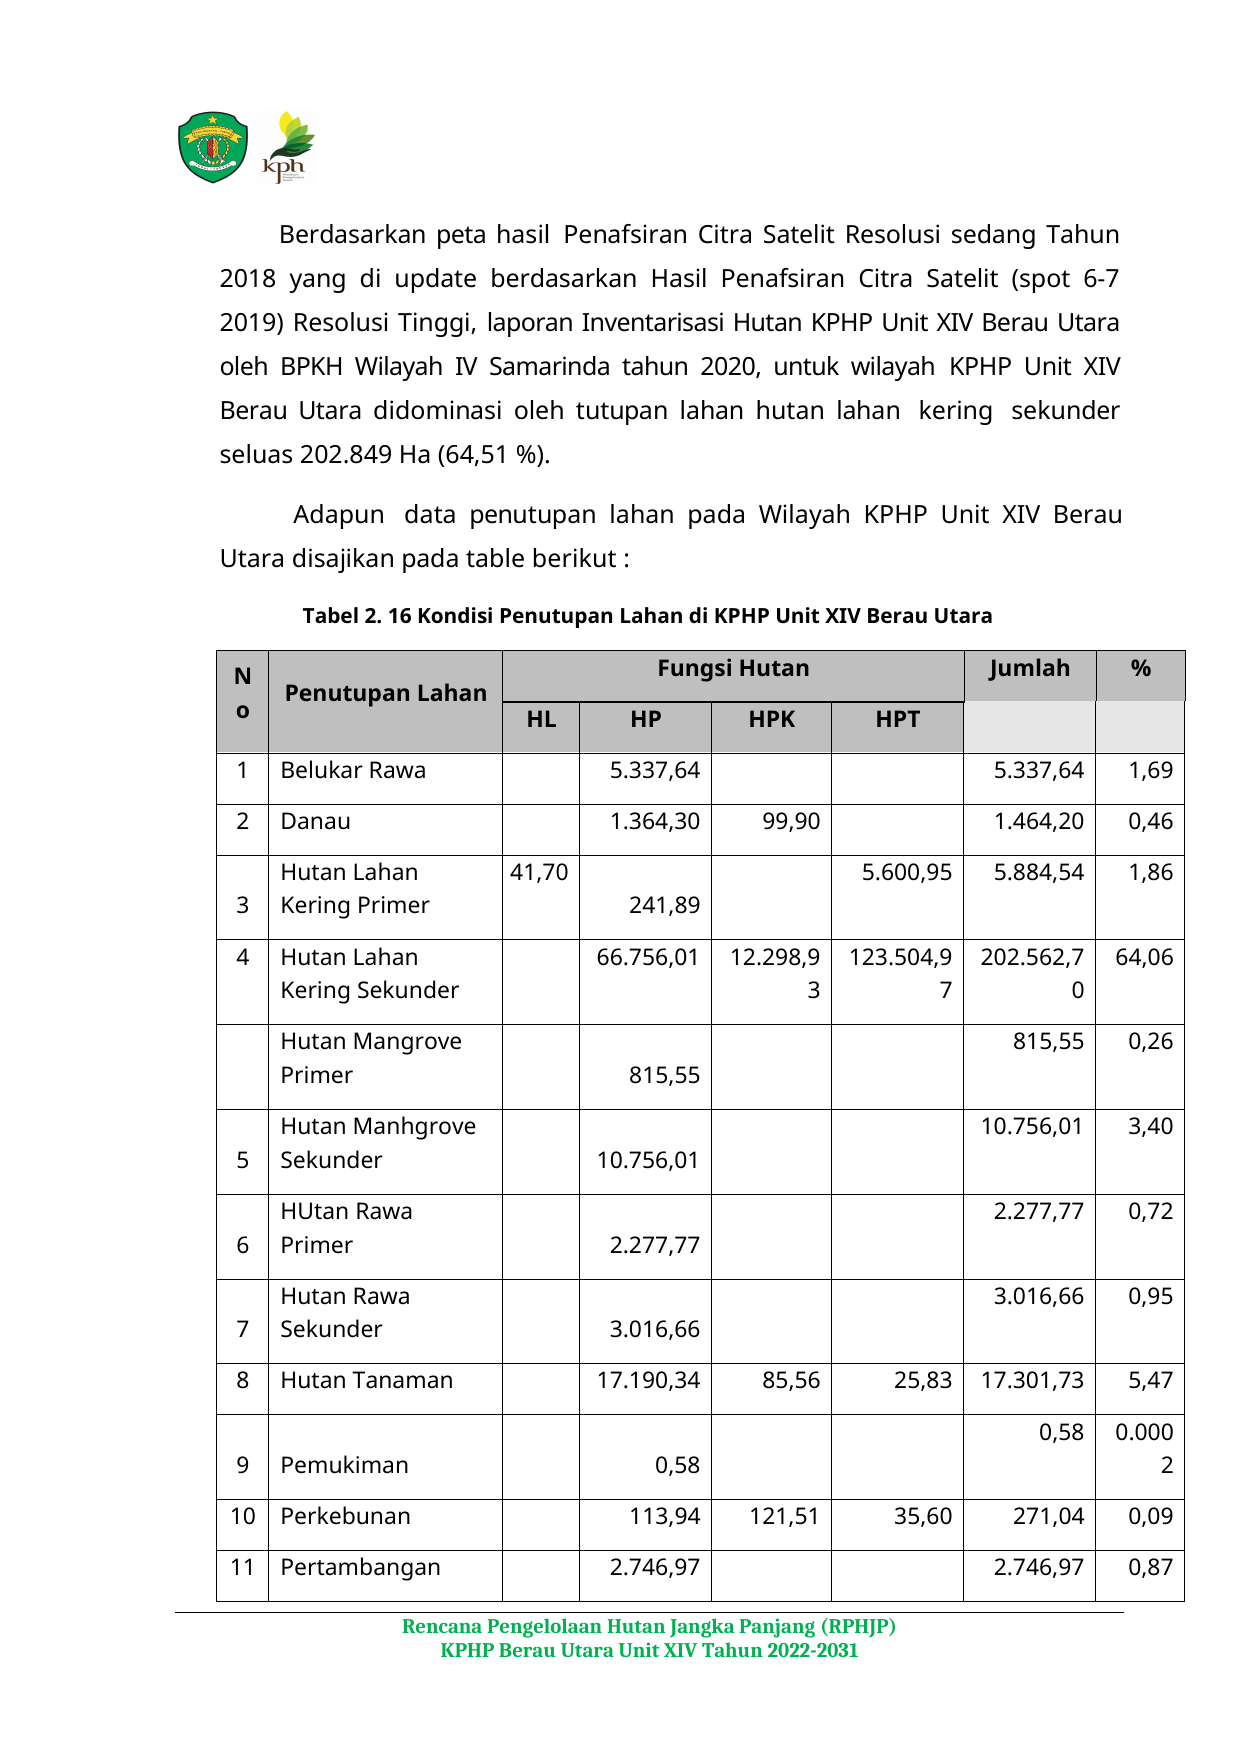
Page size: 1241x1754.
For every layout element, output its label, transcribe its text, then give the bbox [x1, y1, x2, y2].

table_cell [503, 1025, 579, 1109]
table_cell 1.364,30 [580, 805, 711, 854]
text Adapun data penutupan lahan pada Wilayah KPHP Unit XIV Berau Utara disajikan pada table berikut : [219, 497, 1124, 575]
table_cell [503, 1500, 579, 1550]
table_cell 815,55 [580, 1025, 711, 1109]
table_cell [712, 1415, 831, 1499]
table_cell Hutan Rawa Sekunder [269, 1280, 502, 1363]
table_cell [712, 1551, 831, 1601]
table_cell 85,56 [712, 1364, 831, 1414]
table_cell Hutan Mangrove Primer [269, 1025, 502, 1109]
table_cell [832, 1025, 963, 1109]
table_header No [217, 651, 268, 752]
table_cell [503, 940, 579, 1024]
table_cell Pemukiman [269, 1415, 502, 1499]
table_cell 2.746,97 [580, 1551, 711, 1601]
table_cell Belukar Rawa [269, 754, 502, 803]
table_cell [503, 1280, 579, 1363]
table_cell 5,47 [1096, 1364, 1184, 1414]
table_cell Hutan Manhgrove Sekunder [269, 1110, 502, 1194]
table_cell 815,55 [964, 1025, 1095, 1109]
table_cell 0,58 [580, 1415, 711, 1499]
table_cell 113,94 [580, 1500, 711, 1550]
table_cell 271,04 [964, 1500, 1095, 1550]
table_cell 2.746,97 [964, 1551, 1095, 1601]
table_header % [1097, 651, 1185, 701]
table_cell 123.504,97 [832, 940, 963, 1024]
table_cell 5.600,95 [832, 856, 963, 939]
table_cell Danau [269, 805, 502, 854]
text Berdasarkan peta hasil Penafsiran Citra Satelit Resolusi sedang Tahun 2018 yang di update berdasarkan Hasil Penafsiran Citra Satelit (spot 6-7 2019) Resolusi Tinggi, laporan Inventarisasi Hutan KPHP Unit XIV Berau Utara oleh BPKH Wilayah IV Samarinda tahun 2020, untuk wilayah KPHP Unit XIV Berau Utara didominasi oleh tutupan lahan hutan lahan kering sekunder seluas 202.849 Ha (64,51 %). [219, 217, 1121, 470]
table_cell 12.298,93 [712, 940, 831, 1024]
table_cell [712, 856, 831, 939]
table_cell 3,40 [1096, 1110, 1184, 1194]
table_cell Hutan Lahan Kering Primer [269, 856, 502, 939]
table_cell Hutan Lahan Kering Sekunder [269, 940, 502, 1024]
table_cell [832, 1280, 963, 1363]
table_header Jumlah [965, 651, 1096, 701]
table_cell [503, 1415, 579, 1499]
table_cell 0,09 [1096, 1500, 1184, 1550]
table_cell 2.277,77 [580, 1195, 711, 1278]
table_cell 0,72 [1096, 1195, 1184, 1278]
table_cell 1.464,20 [964, 805, 1095, 854]
table_cell 11 [217, 1551, 268, 1601]
table_cell HUtan Rawa Primer [269, 1195, 502, 1278]
table_cell [712, 754, 831, 803]
table_cell 35,60 [832, 1500, 963, 1550]
table_cell [712, 1195, 831, 1278]
table_cell [832, 1415, 963, 1499]
table_cell [712, 1280, 831, 1363]
table_cell 2 [217, 805, 268, 854]
table_cell HPK [712, 703, 831, 752]
table_cell [832, 1551, 963, 1601]
table_cell [832, 1110, 963, 1194]
table_cell 0,58 [964, 1415, 1095, 1499]
table_cell [712, 1110, 831, 1194]
table_cell HPT [832, 703, 963, 752]
table_cell 5.884,54 [964, 856, 1095, 939]
table_cell 202.562,70 [964, 940, 1095, 1024]
table_cell [503, 1551, 579, 1601]
table_cell 0,46 [1096, 805, 1184, 854]
table_cell 241,89 [580, 856, 711, 939]
table_cell 10.756,01 [580, 1110, 711, 1194]
table_cell 1 [217, 754, 268, 803]
table_cell HL [503, 703, 579, 752]
table_cell [217, 1025, 268, 1109]
table_cell 2.277,77 [964, 1195, 1095, 1278]
table_cell 1,86 [1096, 856, 1184, 939]
table_cell Hutan Tanaman [269, 1364, 502, 1414]
table_cell [832, 805, 963, 854]
table_cell [503, 754, 579, 803]
table_cell 17.190,34 [580, 1364, 711, 1414]
table_cell 0,26 [1096, 1025, 1184, 1109]
table_cell HP [580, 703, 711, 752]
table_cell [503, 1195, 579, 1278]
table_cell [503, 805, 579, 854]
table_cell 0,87 [1096, 1551, 1184, 1601]
table_cell Pertambangan [269, 1551, 502, 1601]
picture [257, 109, 317, 185]
table_cell 7 [217, 1280, 268, 1363]
table_cell 5.337,64 [964, 754, 1095, 803]
table_cell Perkebunan [269, 1500, 502, 1550]
table_cell [832, 1195, 963, 1278]
table_cell [712, 1025, 831, 1109]
table_cell [503, 1110, 579, 1194]
table_header Fungsi Hutan [503, 651, 964, 701]
table_cell 99,90 [712, 805, 831, 854]
table_cell 4 [217, 940, 268, 1024]
table_cell 10 [217, 1500, 268, 1550]
table_cell 6 [217, 1195, 268, 1278]
table_cell 0.0002 [1096, 1415, 1184, 1499]
table_cell 25,83 [832, 1364, 963, 1414]
table_cell 10.756,01 [964, 1110, 1095, 1194]
table_cell 17.301,73 [964, 1364, 1095, 1414]
table_cell 5 [217, 1110, 268, 1194]
table_cell 9 [217, 1415, 268, 1499]
picture [175, 109, 251, 185]
table_cell 121,51 [712, 1500, 831, 1550]
table_cell [964, 701, 1095, 752]
table_cell [832, 754, 963, 803]
table_cell 66.756,01 [580, 940, 711, 1024]
table_cell 3.016,66 [580, 1280, 711, 1363]
table_cell 0,95 [1096, 1280, 1184, 1363]
table_cell 3.016,66 [964, 1280, 1095, 1363]
table_cell 3 [217, 856, 268, 939]
table_cell [503, 1364, 579, 1414]
table_cell 41,70 [503, 856, 579, 939]
table_cell 1,69 [1096, 754, 1184, 803]
table_header Penutupan Lahan [269, 651, 502, 752]
table_cell 5.337,64 [580, 754, 711, 803]
table_cell [1096, 701, 1184, 752]
table_cell 8 [217, 1364, 268, 1414]
text Tabel 2. 16 Kondisi Penutupan Lahan di KPHP Unit XIV Berau Utara [175, 601, 1121, 629]
table_cell 64,06 [1096, 940, 1184, 1024]
